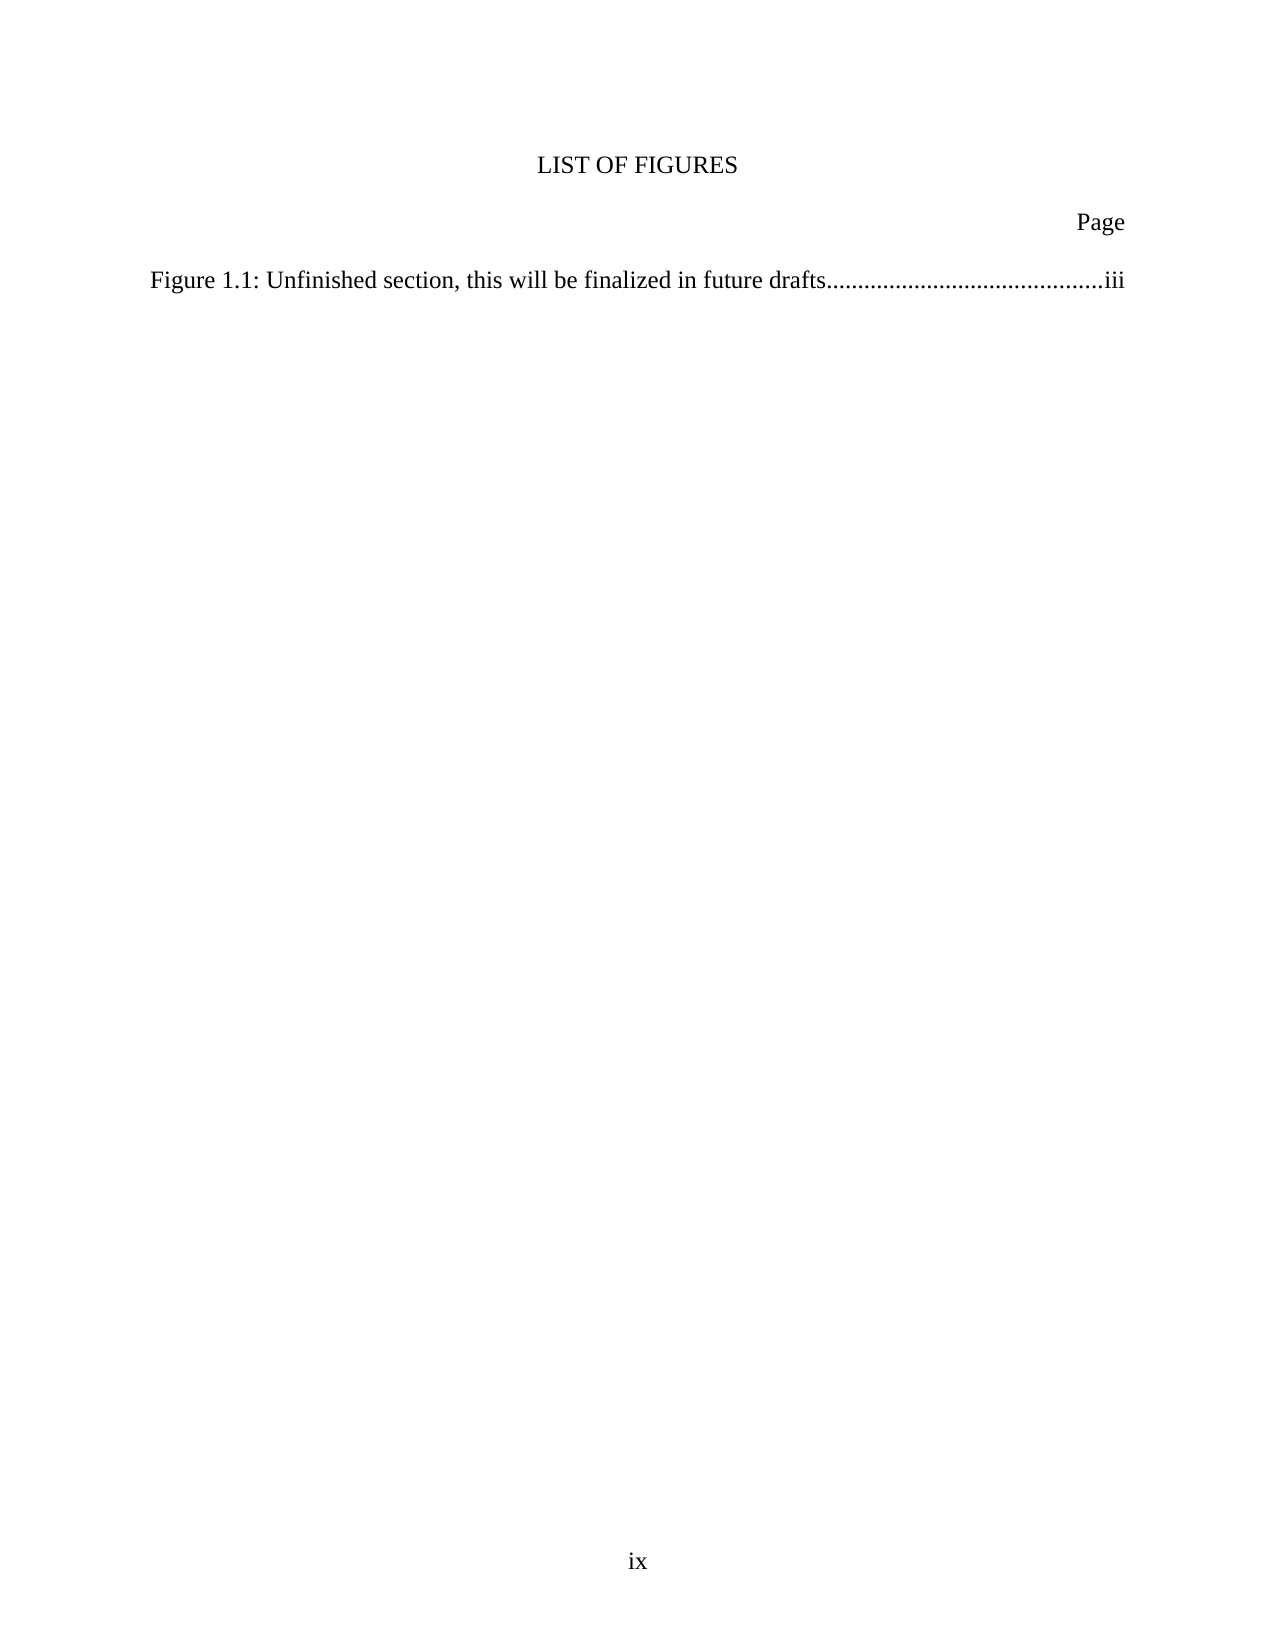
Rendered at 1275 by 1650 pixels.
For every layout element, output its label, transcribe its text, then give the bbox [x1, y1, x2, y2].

text LIST OF FIGURES [150, 150, 1125, 179]
text Page [150, 207, 1125, 236]
text Figure 1.1: Unfinished section, this will be finalized in future drafts iii [150, 265, 1125, 294]
